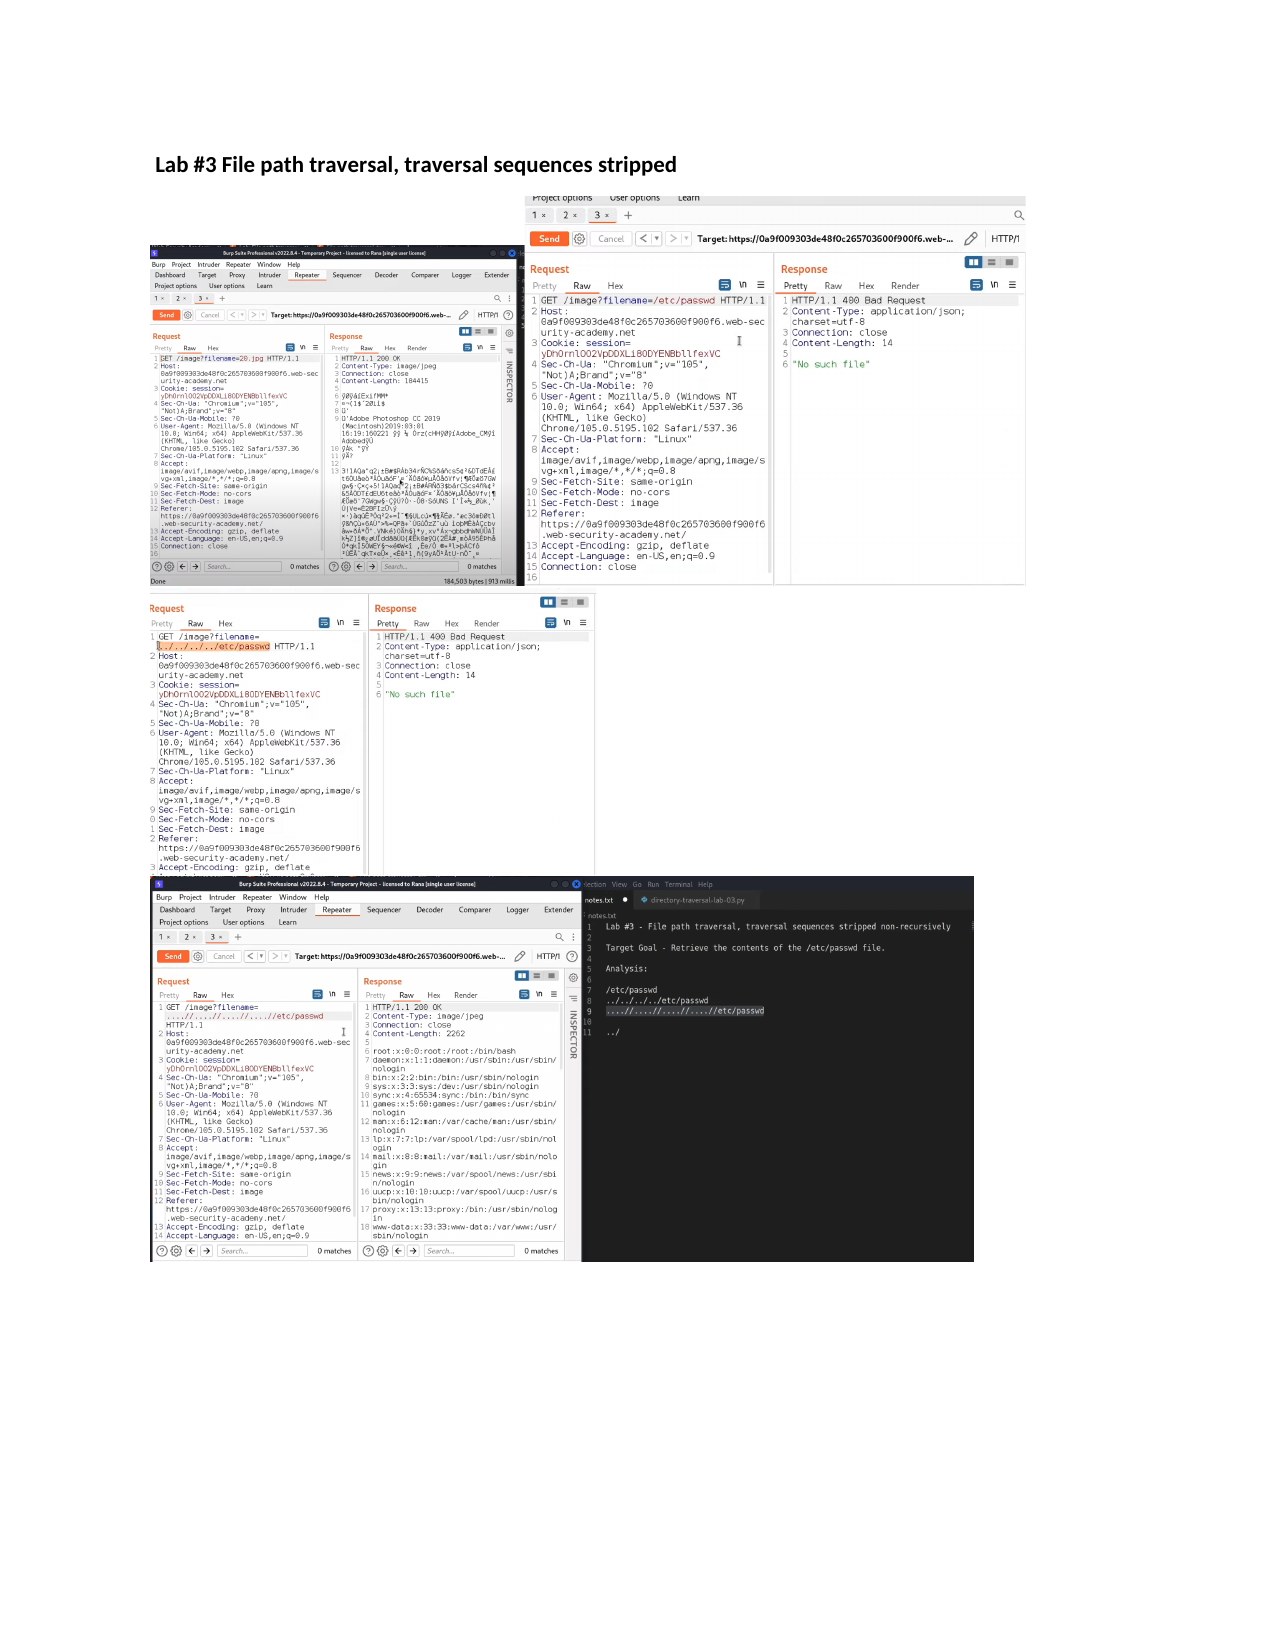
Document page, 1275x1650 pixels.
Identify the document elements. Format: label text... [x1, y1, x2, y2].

picture [150, 588, 597, 875]
picture [150, 196, 1026, 586]
picture [150, 876, 974, 1262]
text Lab #3 File path traversal, traversal sequences stripped [150, 150, 1125, 178]
